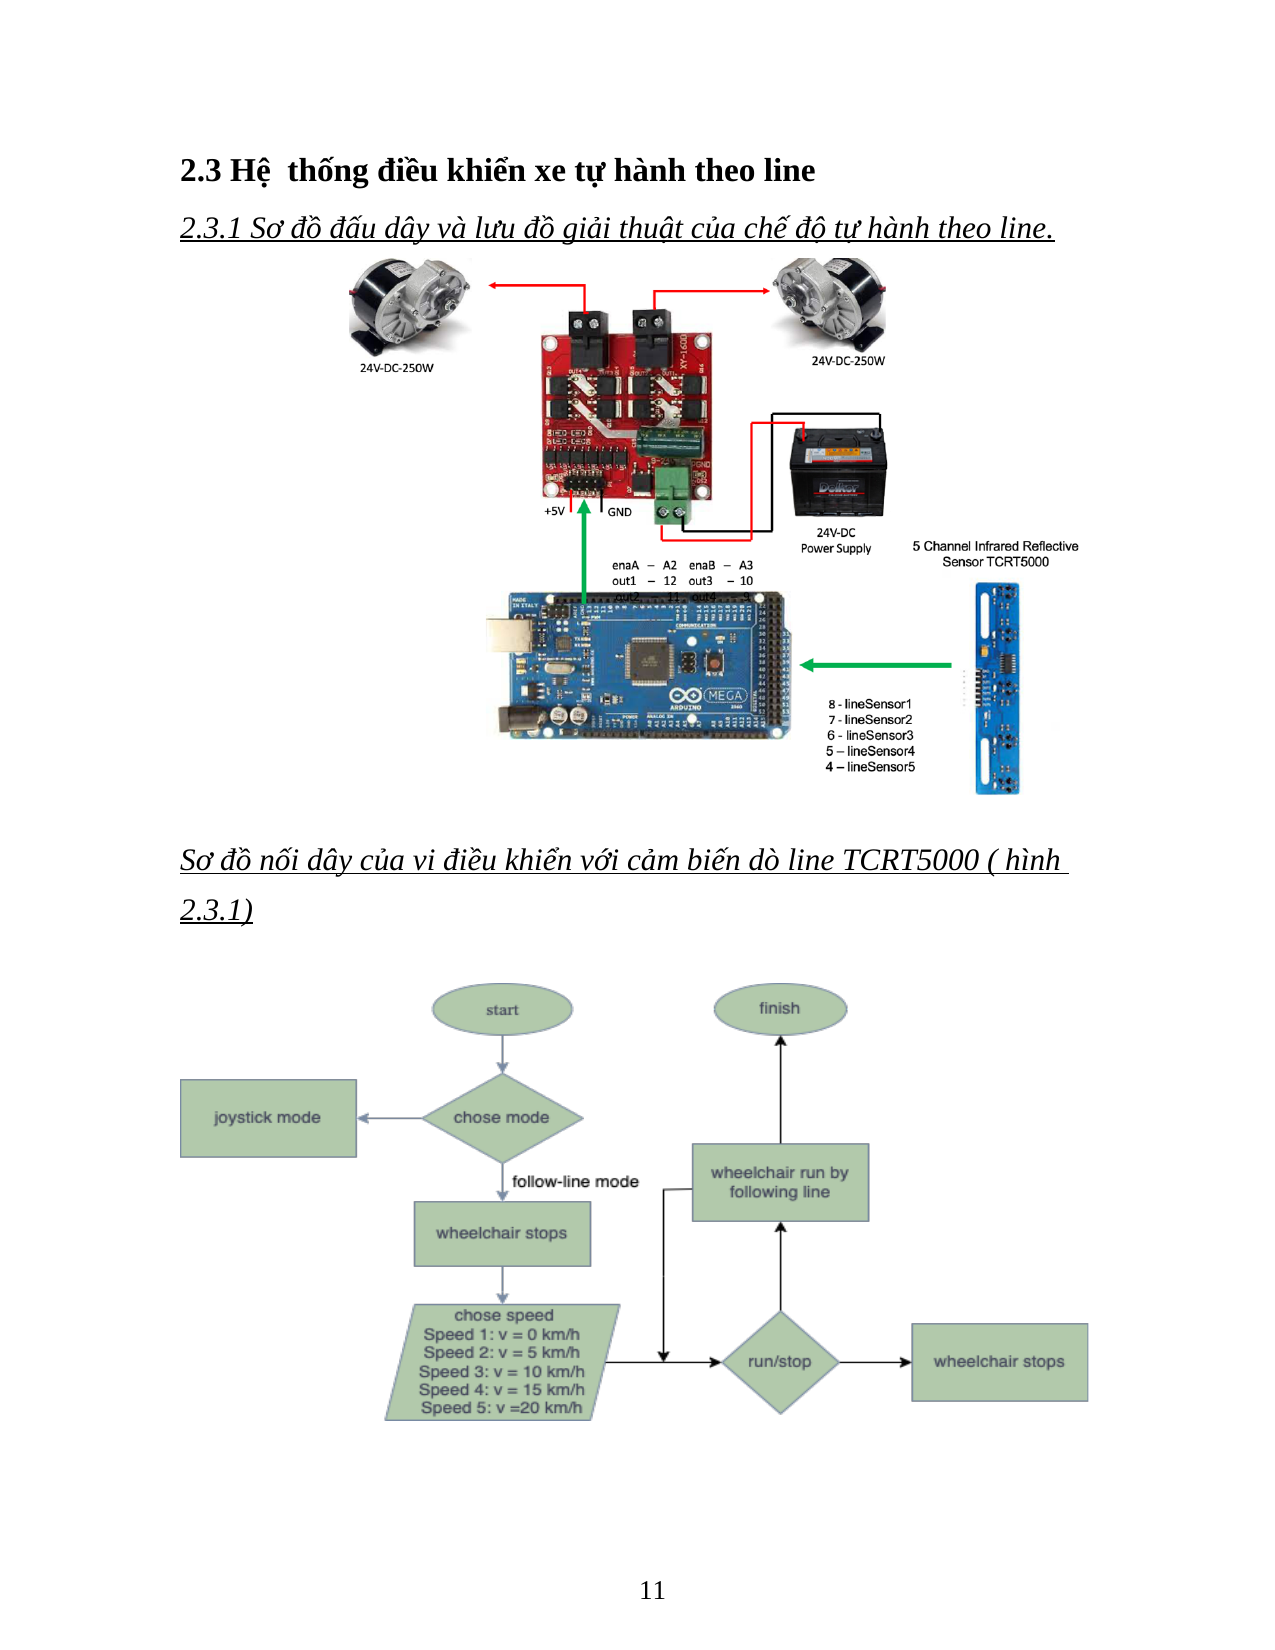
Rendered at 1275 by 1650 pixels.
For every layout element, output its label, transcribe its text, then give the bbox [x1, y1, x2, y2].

subtitle 2.3.1 Sơ đồ đấu dây và lưu đồ giải thuật của chế độ tự hành theo line. [180, 209, 1125, 245]
picture [180, 258, 1125, 827]
subtitle Sơ đồ nối dây của vi điều khiển với cảm biến dò line TCRT5000 ( hình 2.3.1) [180, 842, 1125, 927]
picture [180, 983, 1089, 1421]
subtitle 2.3 Hệ thống điều khiển xe tự hành theo line [180, 150, 1125, 188]
